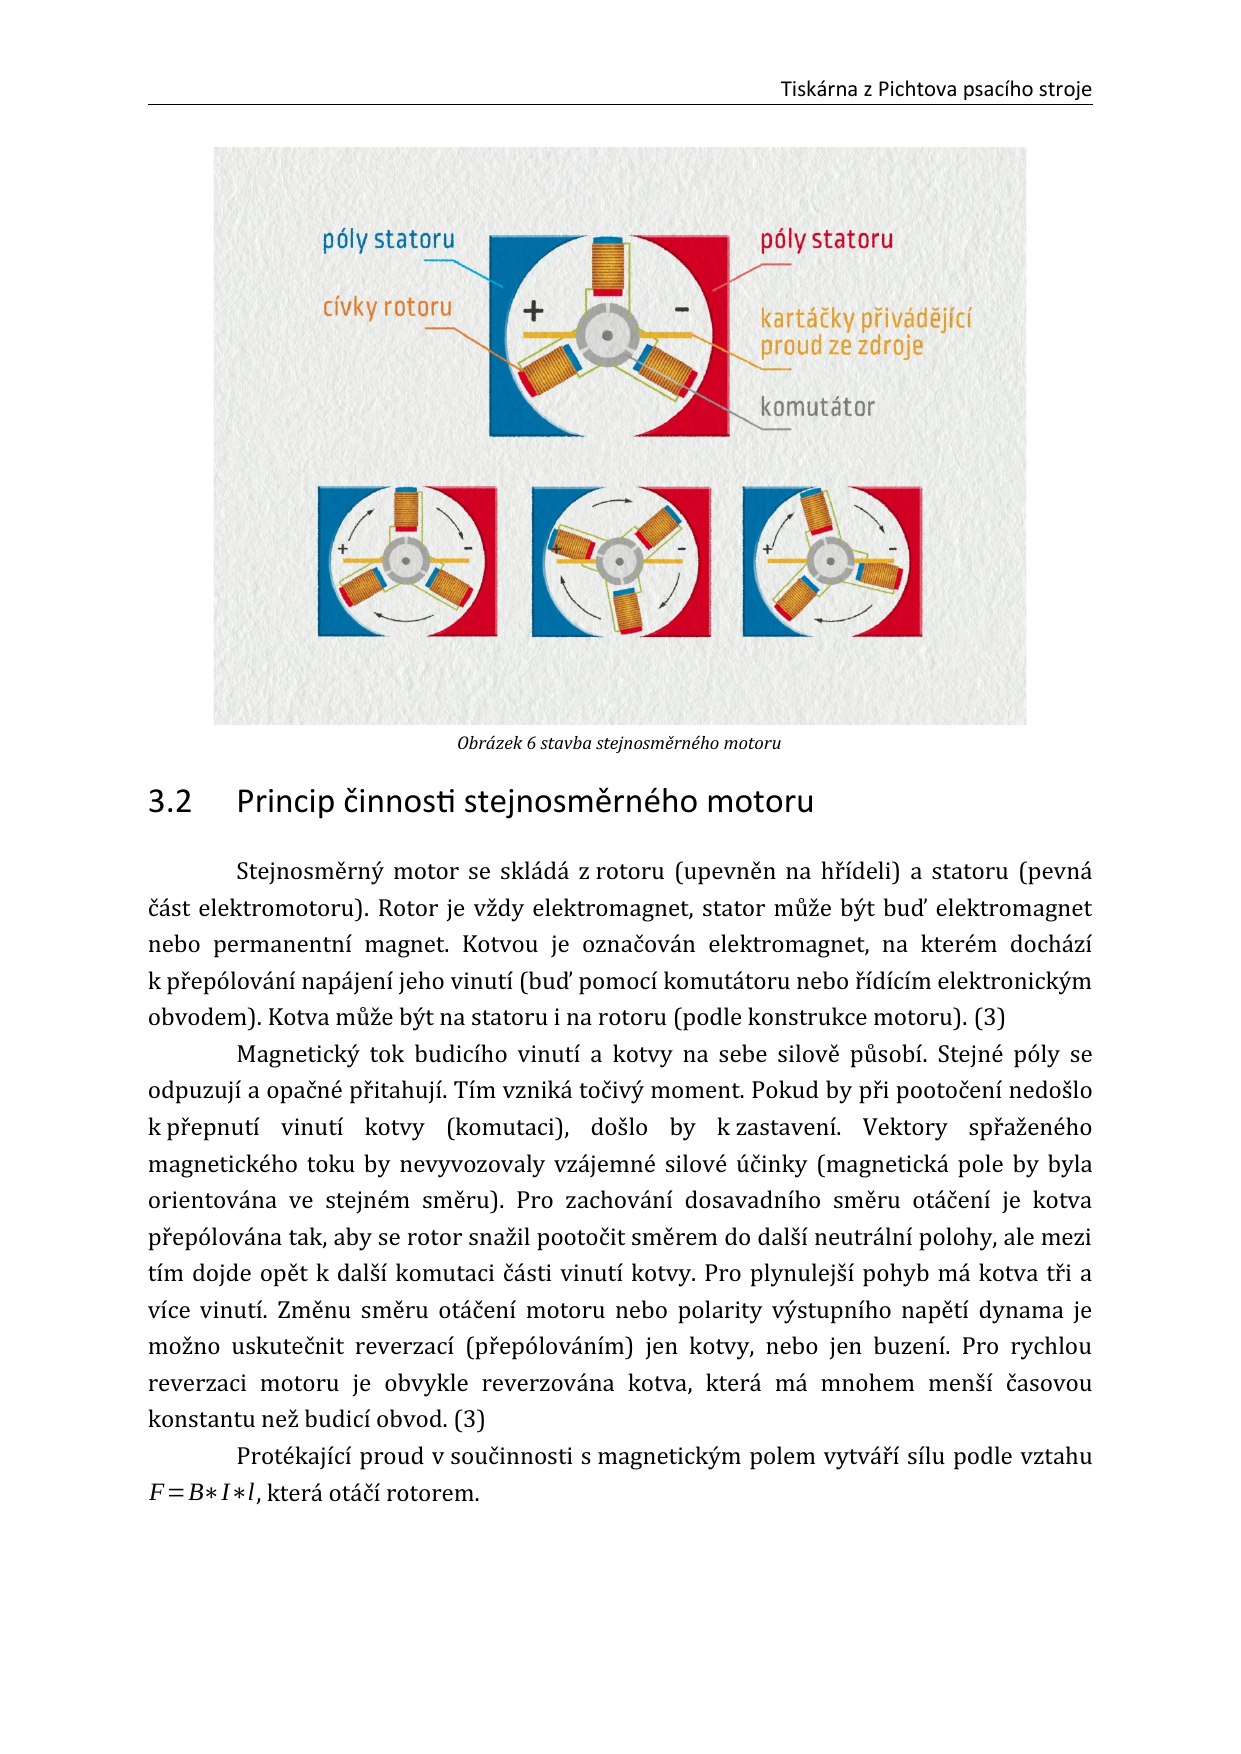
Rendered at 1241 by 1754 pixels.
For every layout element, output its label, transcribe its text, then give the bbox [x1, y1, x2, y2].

subtitle Princip činnosti stejnosměrného motoru [148, 778, 1093, 822]
text Protékající proud v součinnosti s magnetickým polem vytváří sílu podle vztahu , která otáčí rotorem. [148, 1441, 1093, 1507]
text Magnetický tok budicího vinutí a kotvy na sebe silově působí. Stejné póly se odpuzují a opačné přitahují. Tím vzniká točivý moment. Pokud by při pootočení nedošlo k přepnutí vinutí kotvy (komutaci), došlo by k zastavení. Vektory spřaženého magnetického toku by nevyvozovaly vzájemné silové účinky (magnetická pole by byla orientována ve stejném směru). Pro zachování dosavadního směru otáčení je kotva přepólována tak, aby se rotor snažil pootočit směrem do další neutrální polohy, ale mezi tím dojde opět k další komutaci části vinutí kotvy. Pro plynulejší pohyb má kotva tři a více vinutí. Změnu směru otáčení motoru nebo polarity výstupního napětí dynama je možno uskutečnit reverzací (přepólováním) jen kotvy, nebo jen buzení. Pro rychlou reverzaci motoru je obvykle reverzována kotva, která má mnohem menší časovou konstantu než budicí obvod. [148, 1038, 1093, 1433]
picture [213, 147, 1027, 725]
text Stejnosměrný motor se skládá z rotoru (upevněn na hřídeli) a statoru (pevná část elektromotoru). Rotor je vždy elektromagnet, stator může být buď elektromagnet nebo permanentní magnet. Kotvou je označován elektromagnet, na kterém dochází k přepólování napájení jeho vinutí (buď pomocí komutátoru nebo řídícím elektronickým obvodem). Kotva může být na statoru i na rotoru (podle konstrukce motoru). [148, 856, 1093, 1031]
